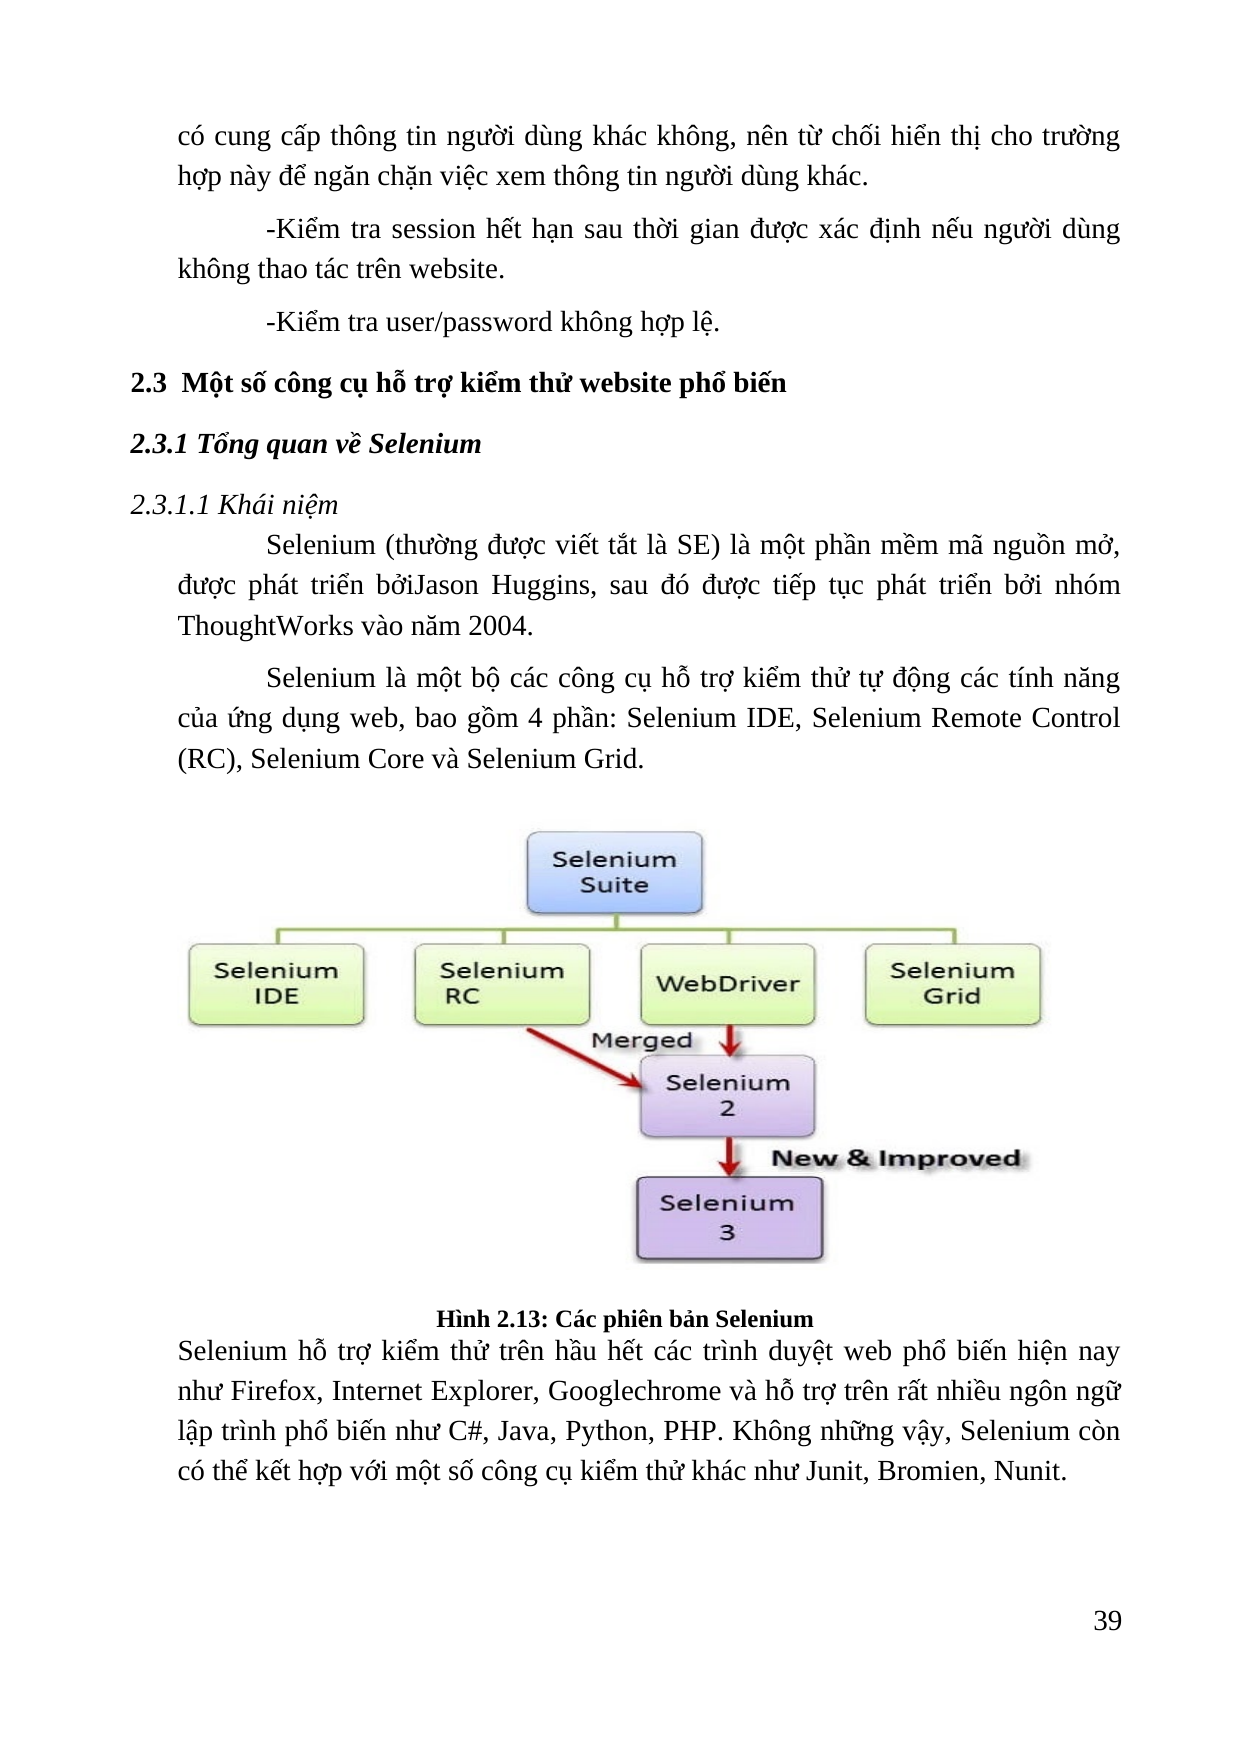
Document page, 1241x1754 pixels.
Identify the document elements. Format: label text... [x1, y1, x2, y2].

subtitle Tổng quan về Selenium [130, 426, 1122, 459]
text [177, 118, 1122, 192]
text -Kiểm tra session hết hạn sau thời gian được xác định nếu người dùng không thao tác trên website. [177, 211, 1122, 285]
picture [177, 819, 1075, 1280]
subtitle Một số công cụ hỗ trợ kiểm thử website phổ biến [130, 365, 1122, 398]
text Selenium là một bộ các công cụ hỗ trợ kiểm thử tự động các tính năng của ứng dụng web, bao gồm 4 phần: Selenium IDE, Selenium Remote Control (RC), Selenium Core và Selenium Grid. [177, 660, 1122, 774]
text Selenium (thường được viết tắt là SE) là một phần mềm mã nguồn mở, được phát triển bởiJason Huggins, sau đó được tiếp tục phát triển bởi nhóm ThoughtWorks vào năm 2004. [177, 527, 1122, 641]
subtitle Khái niệm [130, 487, 1122, 521]
text -Kiểm tra user/password không hợp lệ. [177, 304, 1122, 337]
